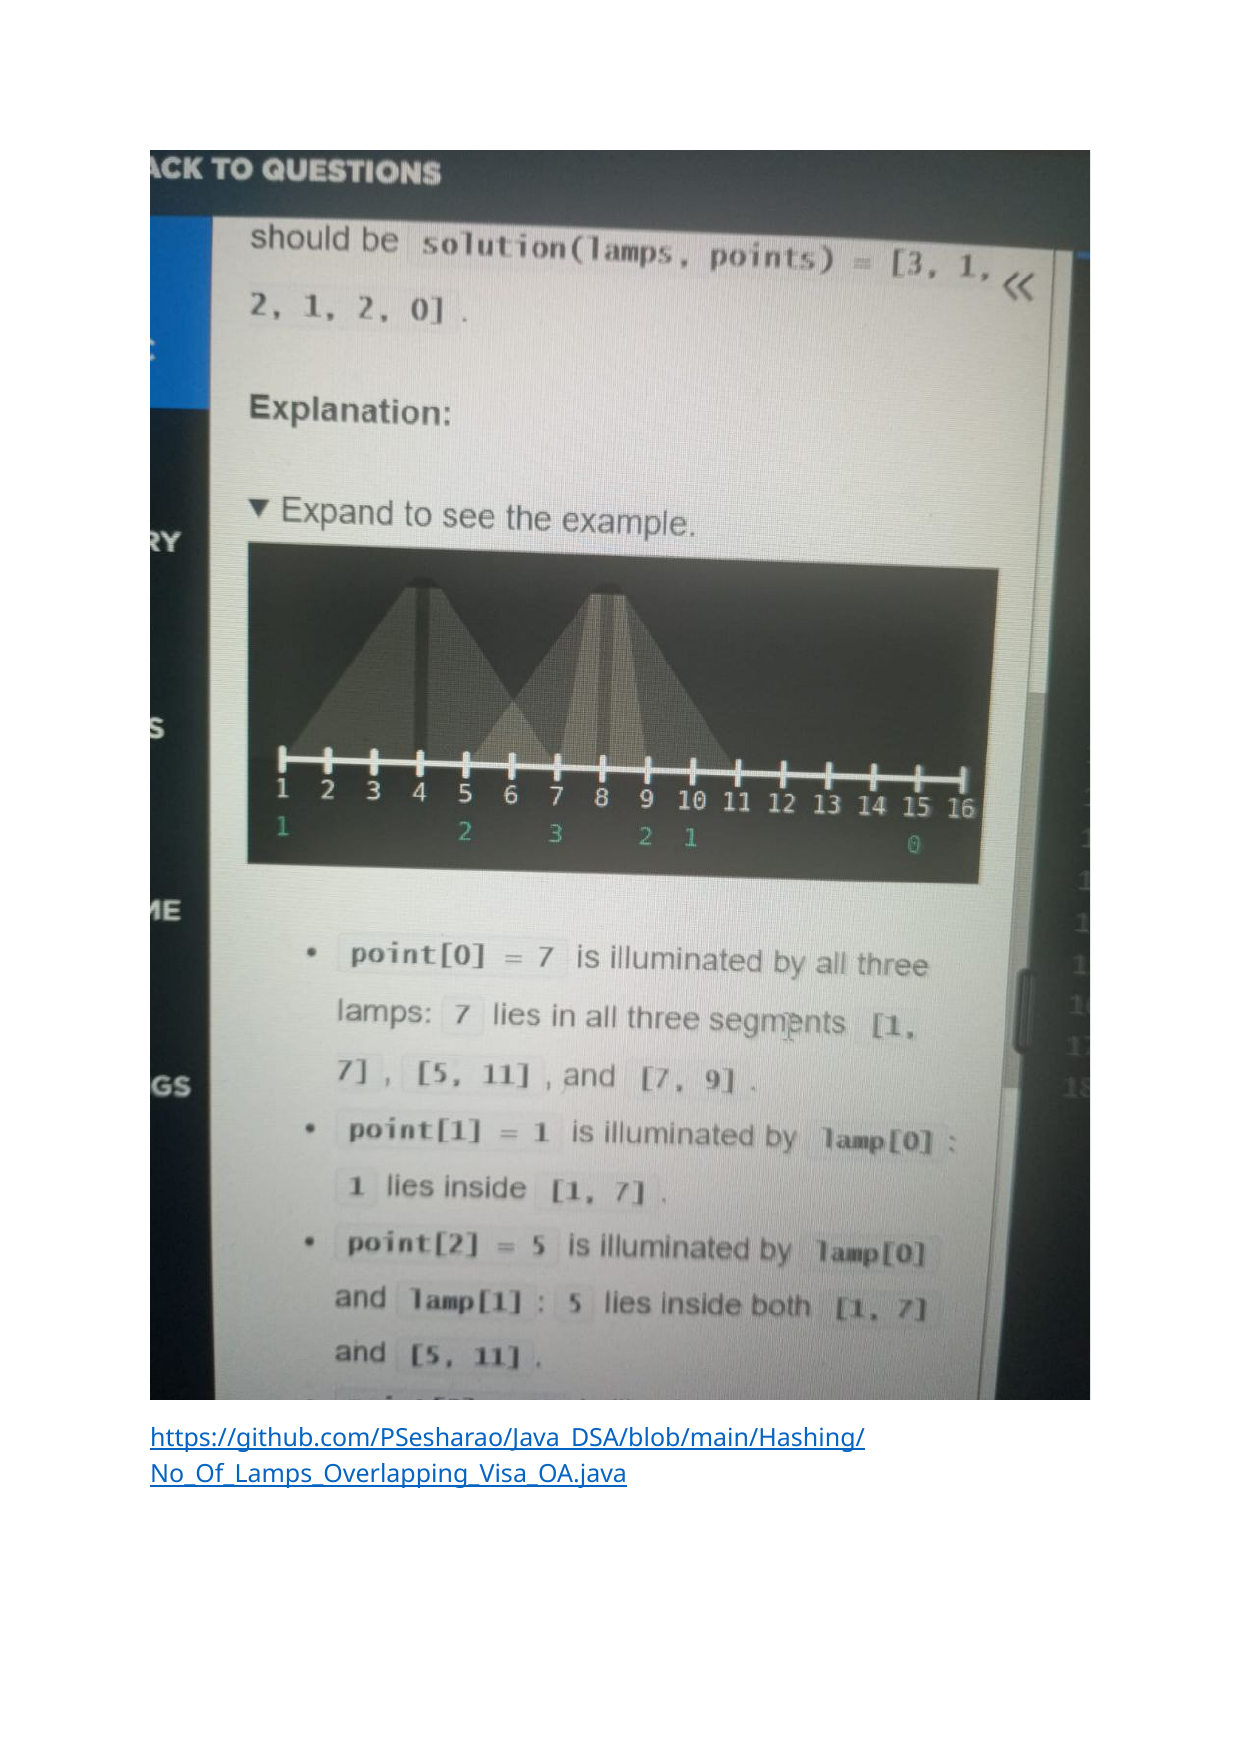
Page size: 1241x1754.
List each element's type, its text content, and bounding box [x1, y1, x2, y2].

picture [150, 150, 1091, 1400]
text https://github.com/PSesharao/Java_DSA/blob/main/Hashing/No_Of_Lamps_Overlapping_Visa_OA.java [150, 1419, 1090, 1490]
